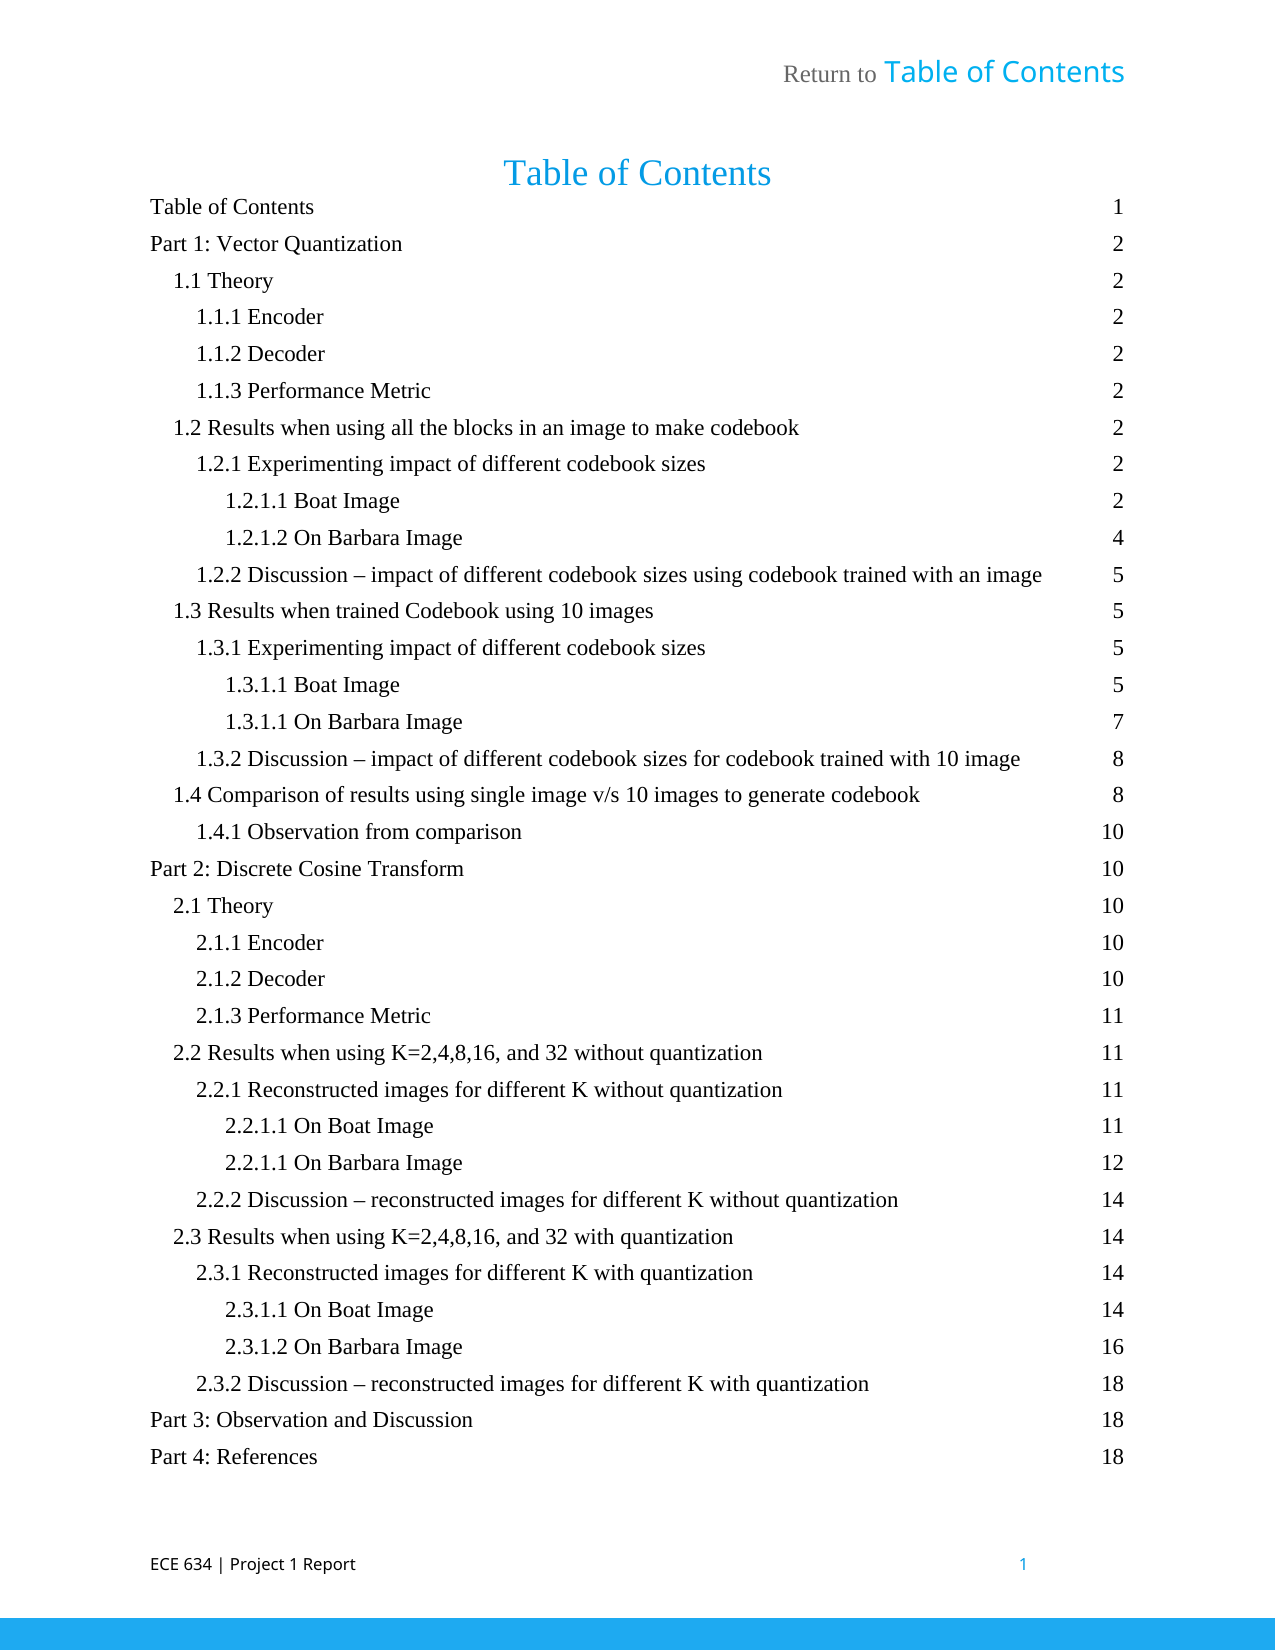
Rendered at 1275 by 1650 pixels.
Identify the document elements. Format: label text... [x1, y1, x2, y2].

picture [0, 1618, 1275, 1650]
subtitle Table of Contents [150, 150, 1125, 193]
